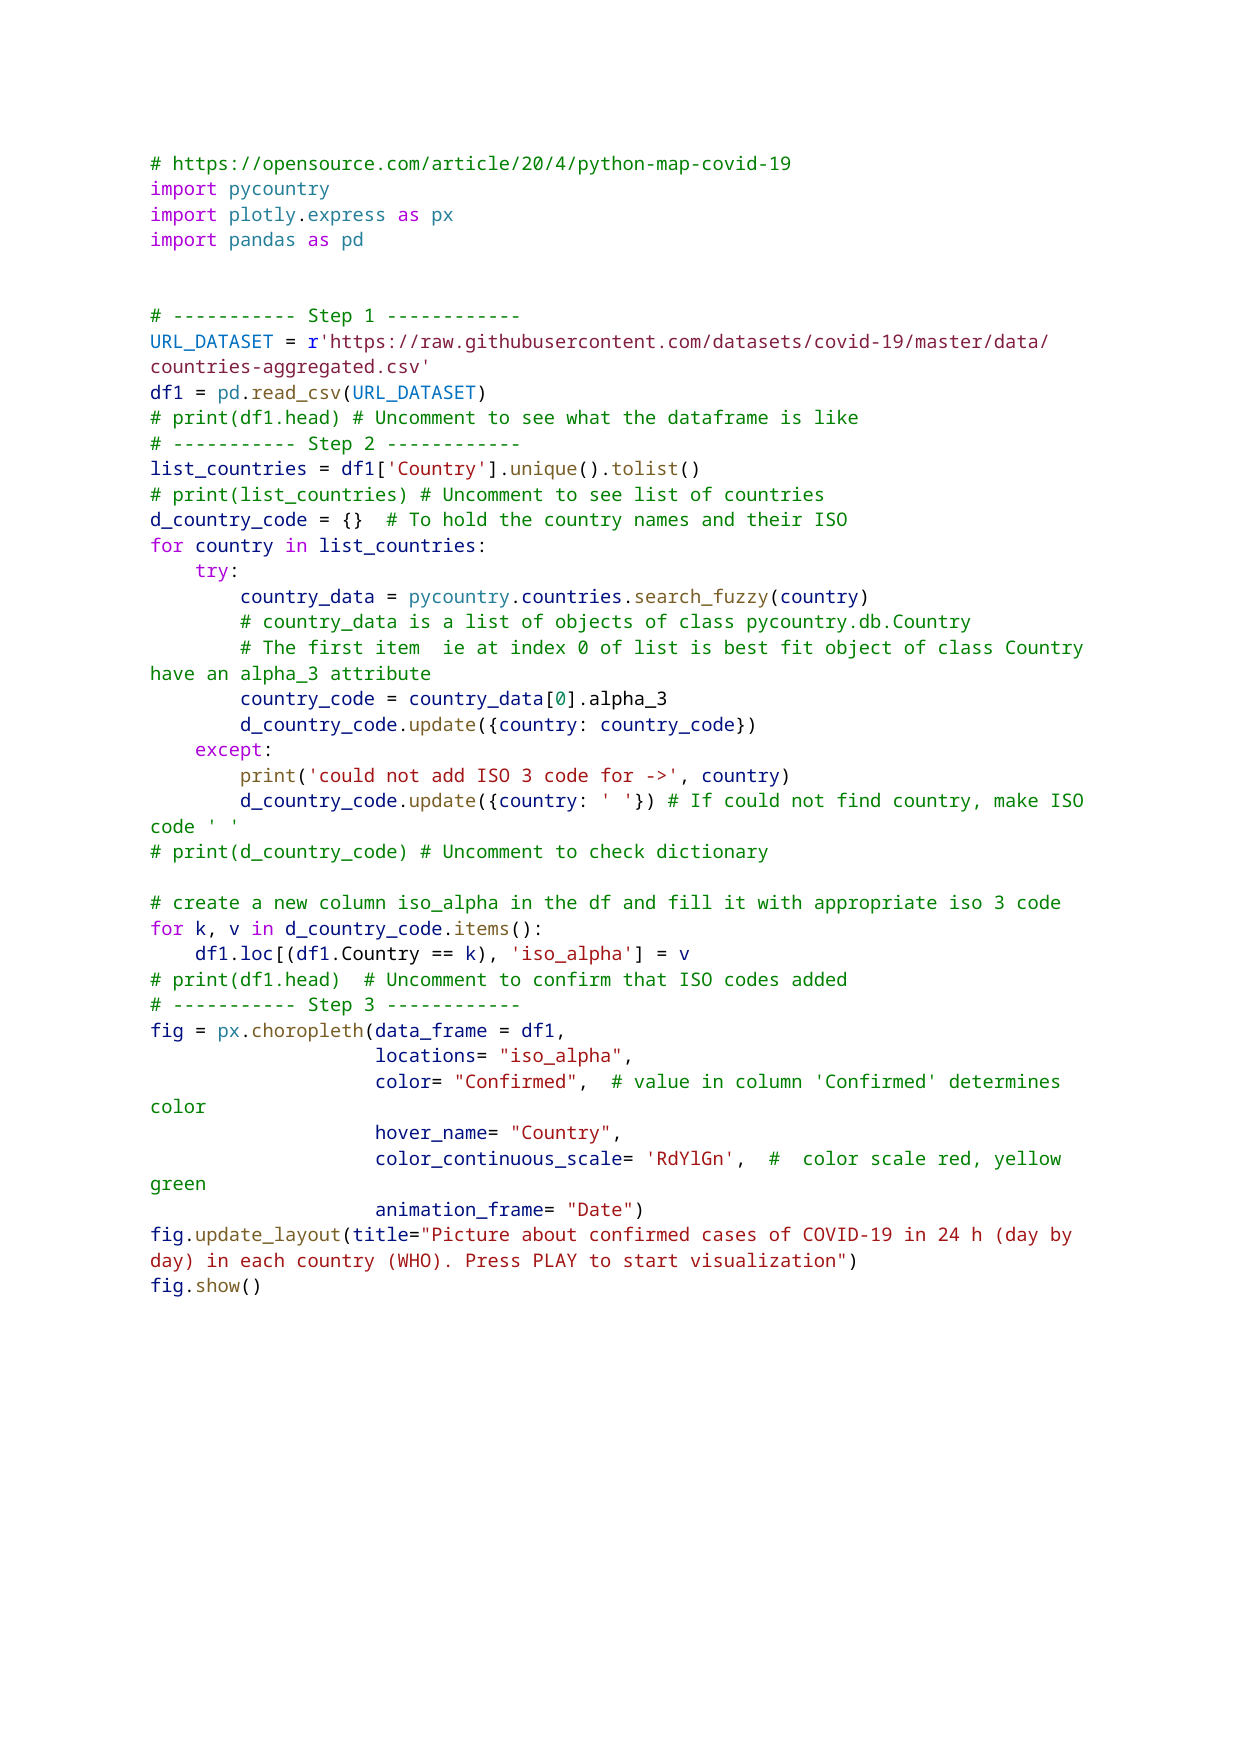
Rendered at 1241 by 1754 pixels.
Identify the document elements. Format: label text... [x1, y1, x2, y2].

text import plotly.express as px [150, 201, 1090, 227]
text except: [150, 736, 1090, 762]
text color= "Confirmed", # value in column 'Confirmed' determines color [150, 1068, 1090, 1119]
text animation_frame= "Date") [150, 1196, 1090, 1221]
text fig.update_layout(title="Picture about confirmed cases of COVID-19 in 24 h (day by day) in each country (WHO). Press PLAY to start visualization") [150, 1221, 1090, 1272]
text for country in list_countries: [150, 532, 1090, 558]
text # create a new column iso_alpha in the df and fill it with appropriate iso 3 code [150, 889, 1090, 915]
text df1 = pd.read_csv(URL_DATASET) [150, 379, 1090, 405]
text country_data = pycountry.countries.search_fuzzy(country) [150, 583, 1090, 609]
text URL_DATASET = r'https://raw.githubusercontent.com/datasets/covid-19/master/data/countries-aggregated.csv' [150, 328, 1090, 379]
text d_country_code = {} # To hold the country names and their ISO [150, 507, 1090, 532]
text # ----------- Step 1 ------------ [150, 303, 1090, 328]
text # https://opensource.com/article/20/4/python-map-covid-19 [150, 150, 1090, 176]
text import pycountry [150, 176, 1090, 201]
text color_continuous_scale= 'RdYlGn', # color scale red, yellow green [150, 1145, 1090, 1196]
text for k, v in d_country_code.items(): [150, 915, 1090, 941]
text # print(df1.head) # Uncomment to see what the dataframe is like [150, 405, 1090, 430]
text try: [150, 558, 1090, 583]
text # country_data is a list of objects of class pycountry.db.Country [150, 609, 1090, 634]
text # print(d_country_code) # Uncomment to check dictionary [150, 838, 1090, 864]
text # print(list_countries) # Uncomment to see list of countries [150, 481, 1090, 507]
text hover_name= "Country", [150, 1119, 1090, 1145]
text country_code = country_data[0].alpha_3 [150, 685, 1090, 711]
text fig = px.choropleth(data_frame = df1, [150, 1017, 1090, 1043]
text locations= "iso_alpha", [150, 1043, 1090, 1068]
text fig.show() [150, 1272, 1090, 1298]
text # The first item ie at index 0 of list is best fit object of class Country have an alpha_3 attribute [150, 634, 1090, 685]
text # ----------- Step 2 ------------ [150, 430, 1090, 456]
text import pandas as pd [150, 227, 1090, 252]
text # print(df1.head) # Uncomment to confirm that ISO codes added [150, 966, 1090, 992]
text d_country_code.update({country: country_code}) [150, 711, 1090, 736]
text d_country_code.update({country: ' '}) # If could not find country, make ISO code ' ' [150, 787, 1090, 838]
text print('could not add ISO 3 code for ->', country) [150, 762, 1090, 787]
text # ----------- Step 3 ------------ [150, 992, 1090, 1017]
text list_countries = df1['Country'].unique().tolist() [150, 456, 1090, 481]
text df1.loc[(df1.Country == k), 'iso_alpha'] = v [150, 941, 1090, 966]
